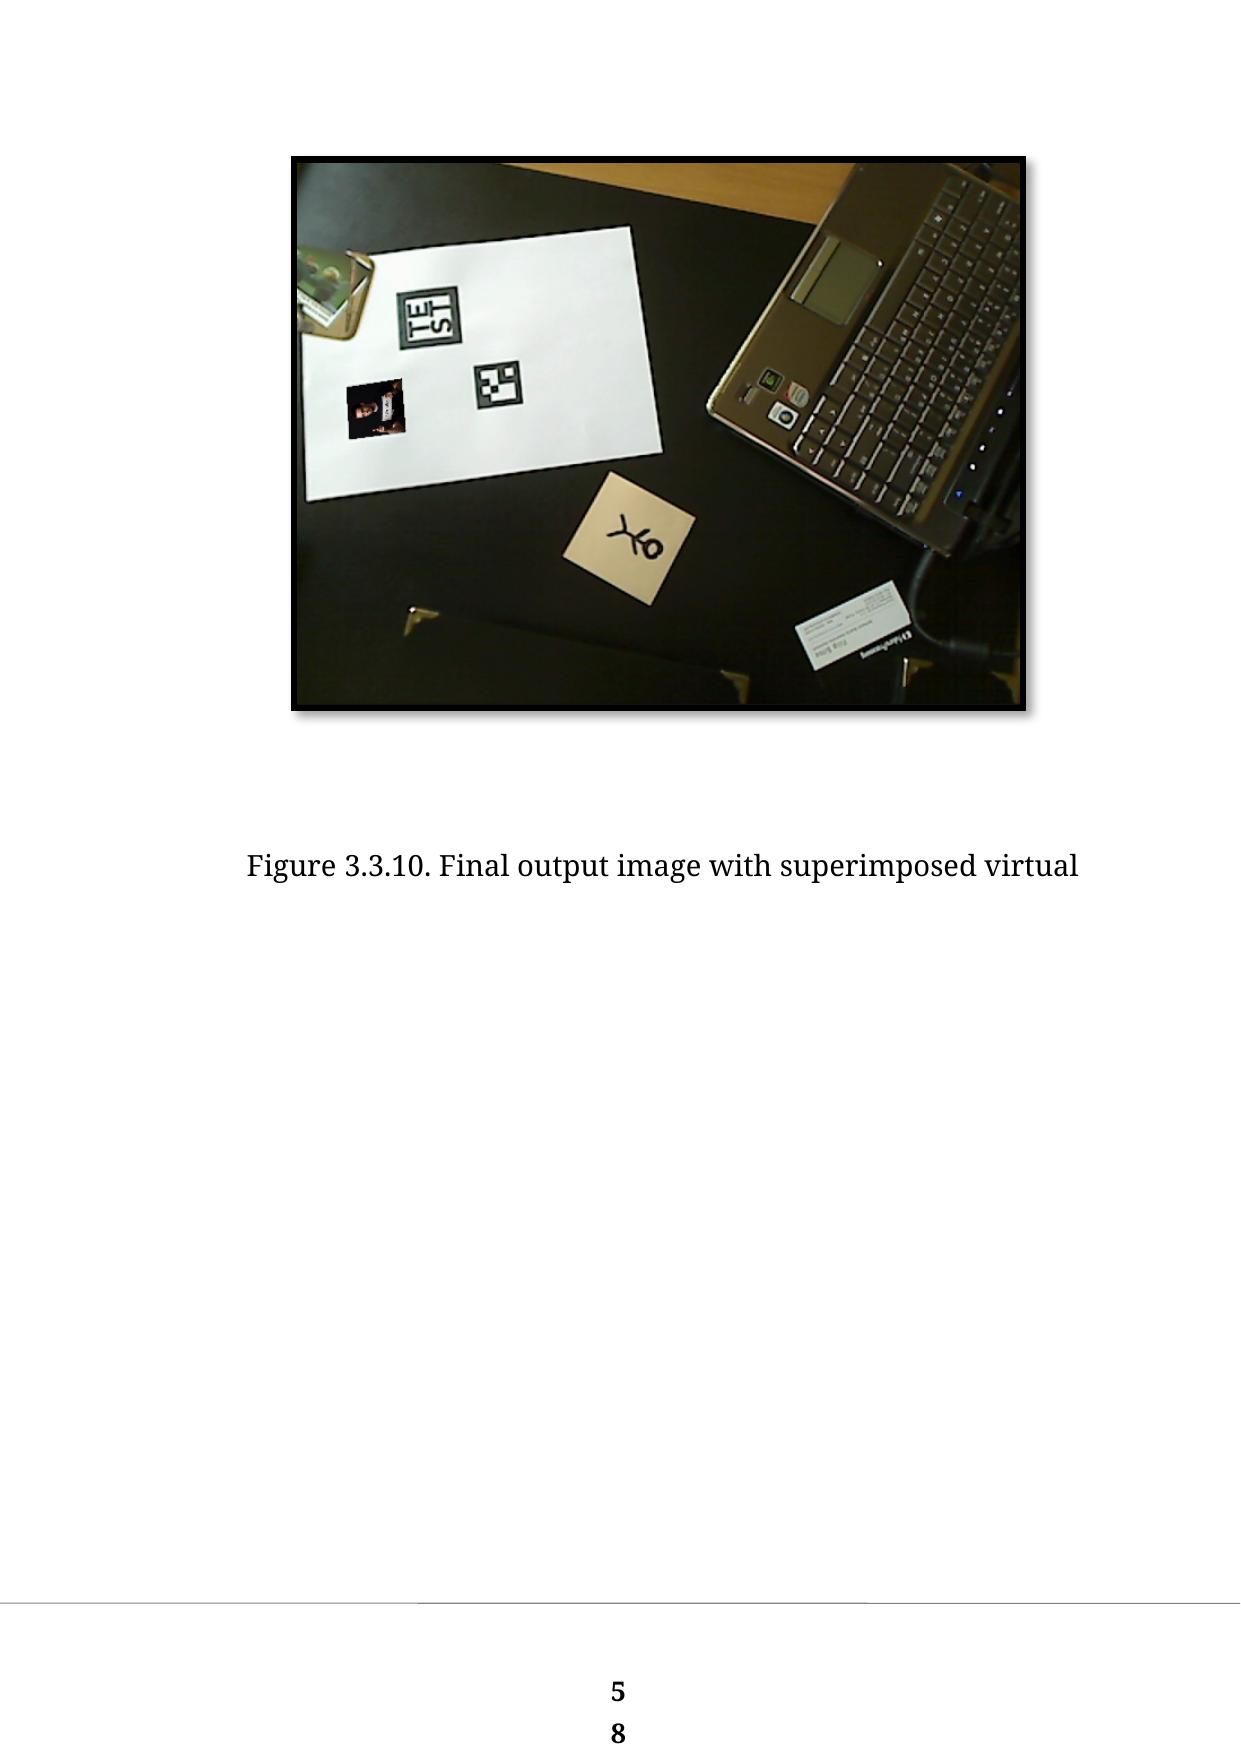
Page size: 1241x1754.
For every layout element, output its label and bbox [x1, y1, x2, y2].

picture [297, 163, 1020, 705]
